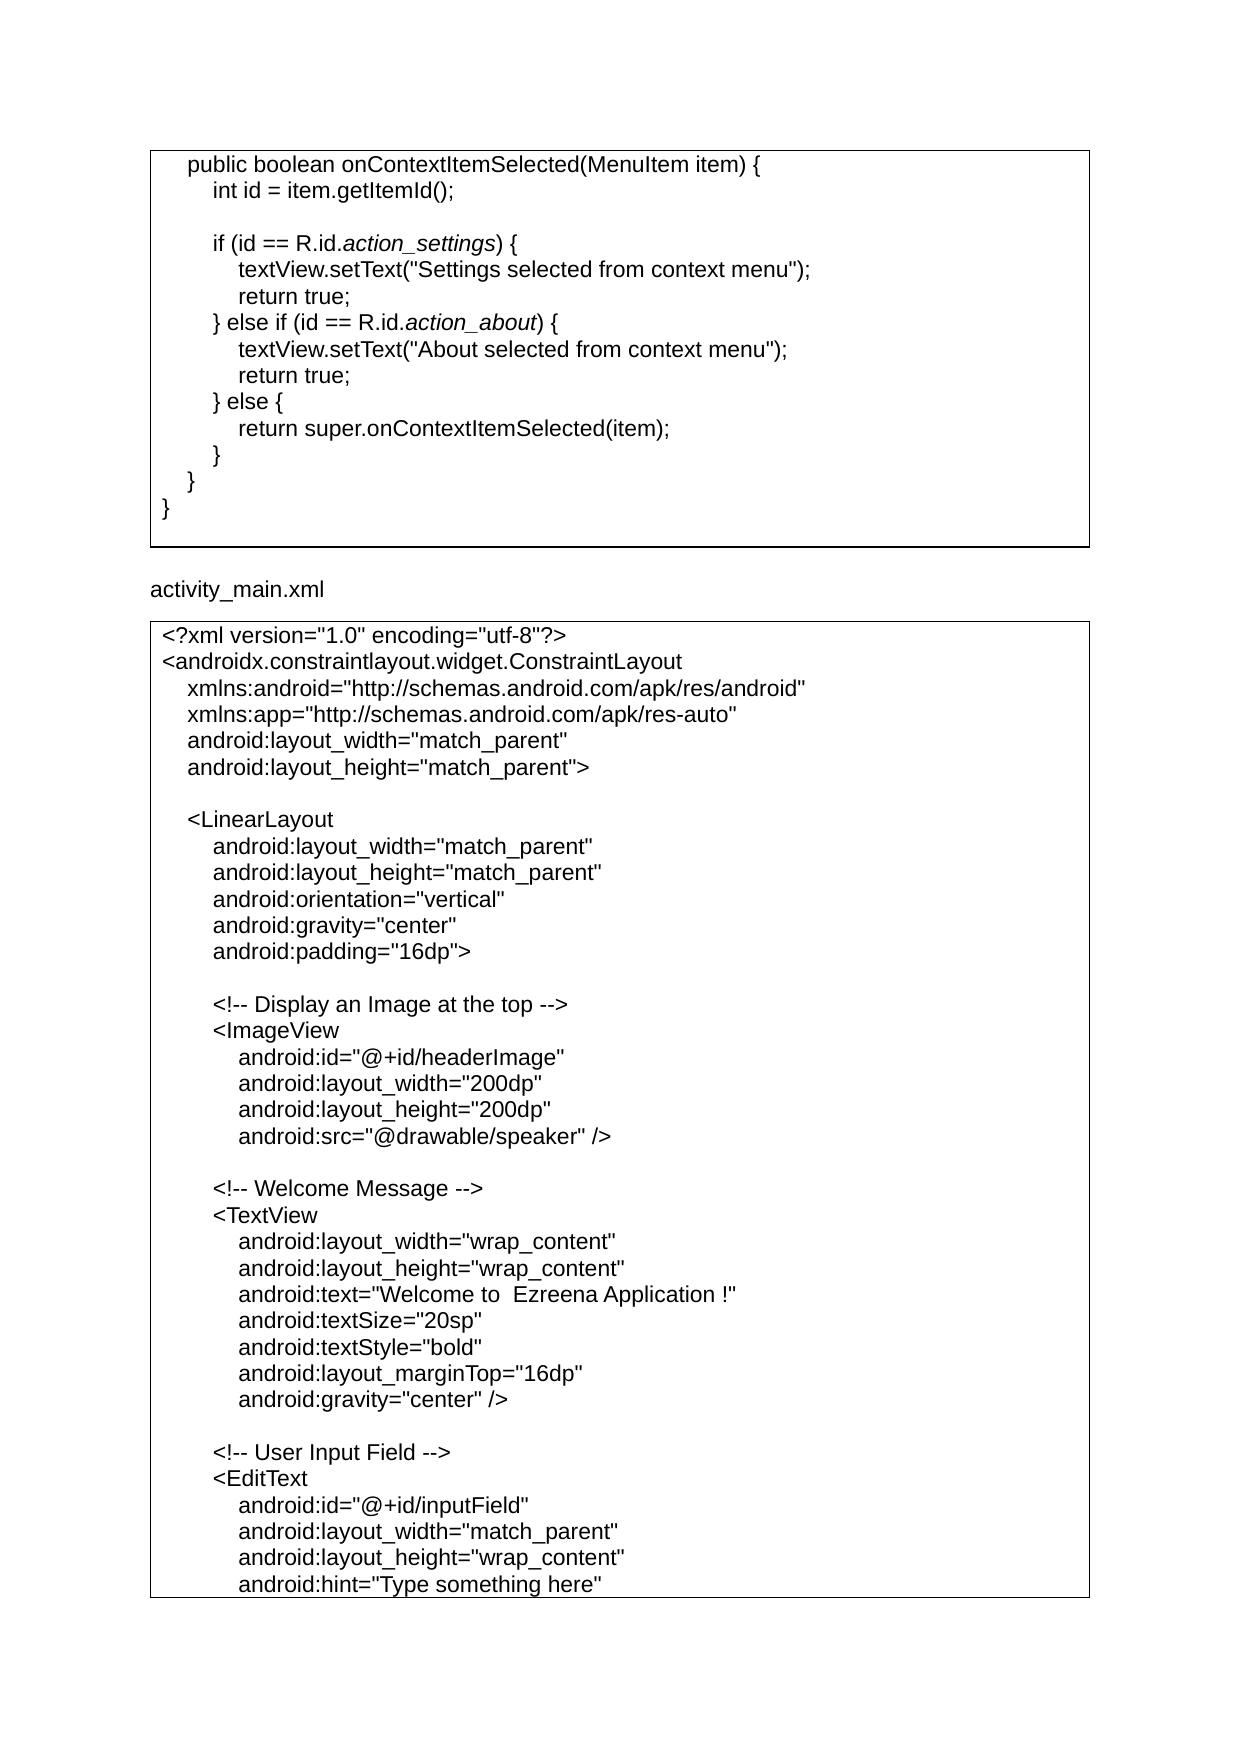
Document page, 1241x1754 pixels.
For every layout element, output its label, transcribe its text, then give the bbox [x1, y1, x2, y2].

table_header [151, 622, 1089, 1597]
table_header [151, 151, 1089, 546]
text activity_main.xml [150, 548, 1090, 602]
